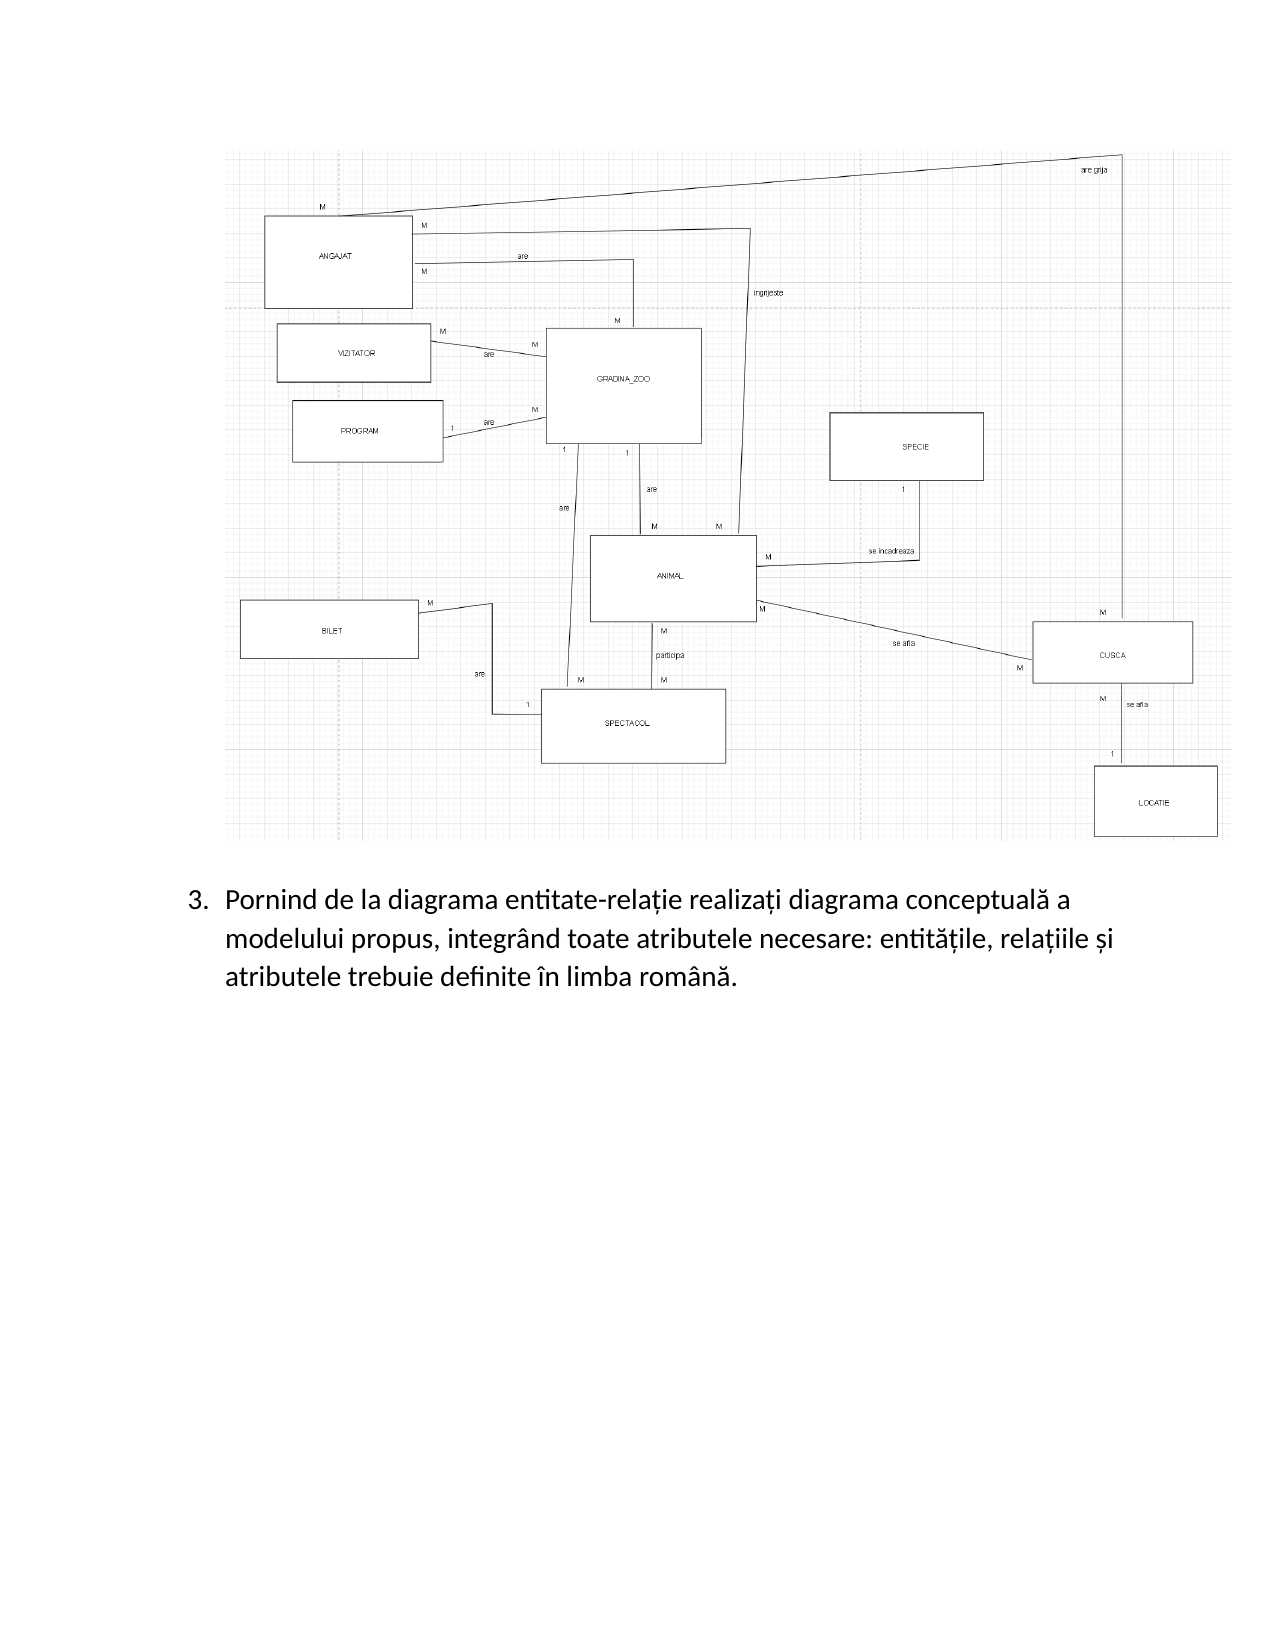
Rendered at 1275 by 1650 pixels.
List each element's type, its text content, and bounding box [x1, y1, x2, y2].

picture [225, 150, 1232, 841]
list Pornind de la diagrama entitate-relație realizați diagrama conceptuală a modelului propus, integrând toate atributele necesare: entitățile, relațiile și atributele trebuie definite în limba română. [187, 881, 1125, 994]
